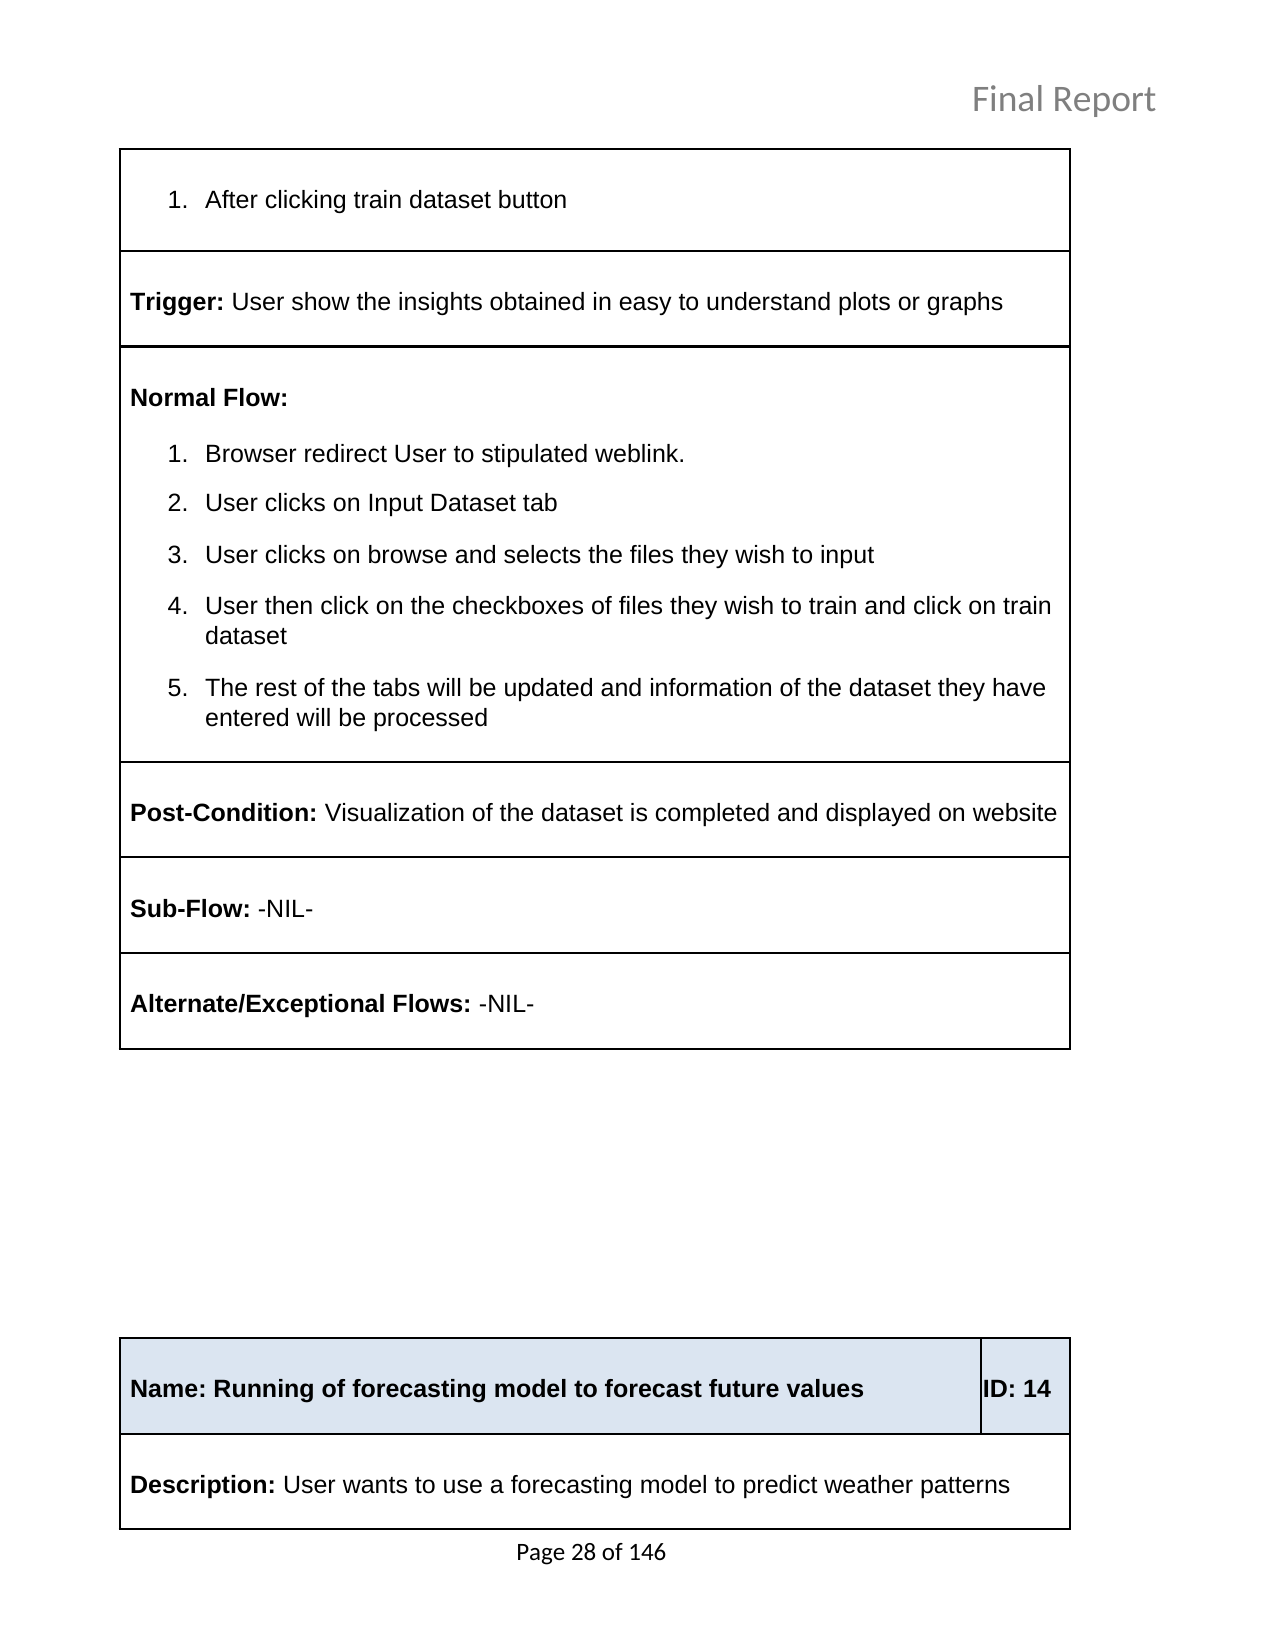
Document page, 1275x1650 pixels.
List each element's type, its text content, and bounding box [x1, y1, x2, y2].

table_cell Alternate/Exceptional Flows: -NIL- [121, 954, 1069, 1047]
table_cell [121, 150, 1069, 250]
table_header ID: 14 [982, 1339, 1069, 1433]
table_header Name: Running of forecasting model to forecast future values [121, 1339, 980, 1433]
table_cell Normal Flow: Browser redirect User to stipulated weblink. User clicks on Input Dataset tab User clicks on browse and selects the files they wish to input User then click on the checkboxes of files they wish to train and click on train dataset The rest of the tabs will be updated and information of the dataset they have entered will be processed [121, 348, 1069, 761]
table_cell Description: User wants to use a forecasting model to predict weather patterns [121, 1435, 1069, 1528]
table_cell Trigger: User show the insights obtained in easy to understand plots or graphs [121, 252, 1069, 345]
table_cell Sub-Flow: -NIL- [121, 858, 1069, 952]
table_cell Post-Condition: Visualization of the dataset is completed and displayed on website [121, 763, 1069, 856]
